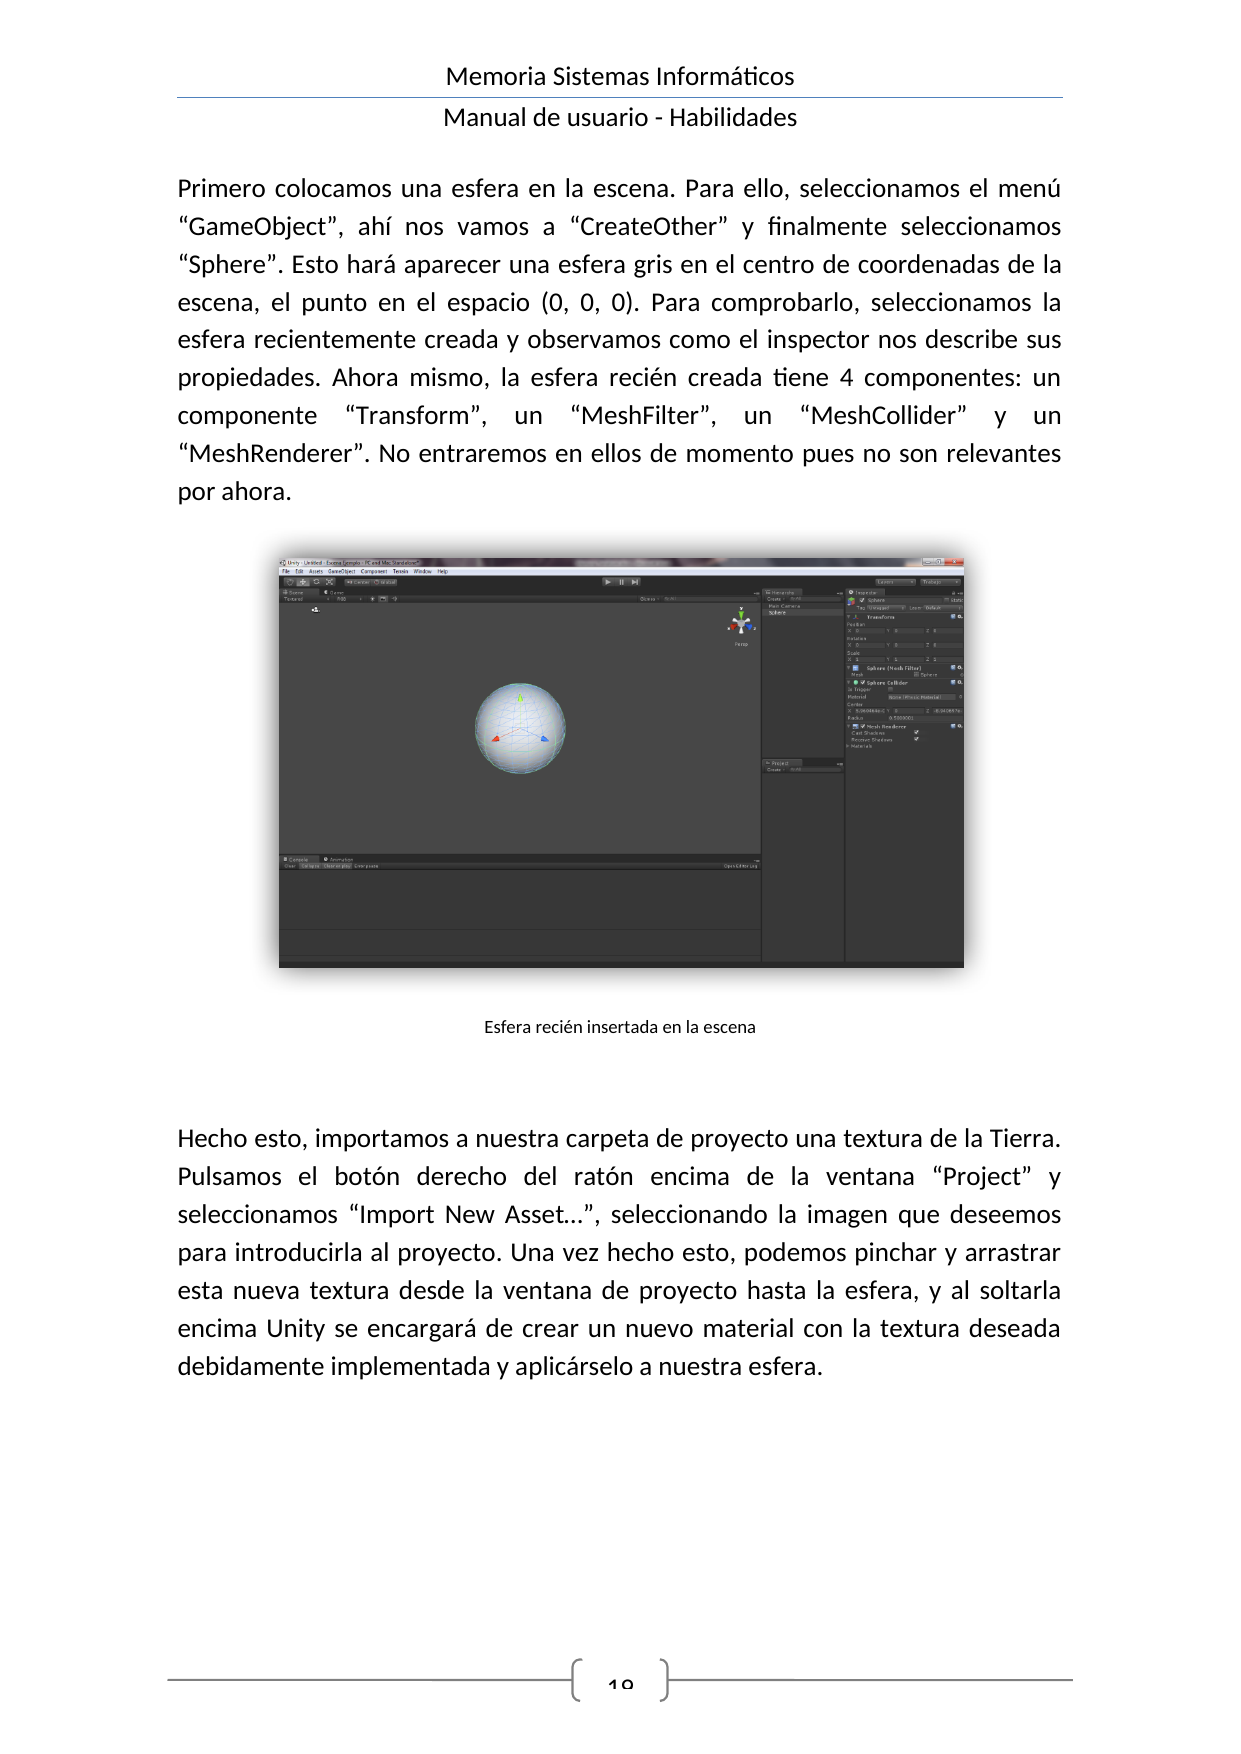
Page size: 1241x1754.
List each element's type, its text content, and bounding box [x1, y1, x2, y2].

picture [279, 558, 964, 968]
text Hecho esto, importamos a nuestra carpeta de proyecto una textura de la Tierra. Pulsamos el botón derecho del ratón encima de la ventana “Project” y seleccionamos “Import New Asset…”, seleccionando la imagen que deseemos para introducirla al proyecto. Una vez hecho esto, podemos pinchar y arrastrar esta nueva textura desde la ventana de proyecto hasta la esfera, y al soltarla encima Unity se encargará de crear un nuevo material con la textura deseada debidamente implementada y aplicárselo a nuestra esfera. [177, 1121, 1063, 1382]
text Esfera recién insertada en la escena [177, 1015, 1063, 1038]
text Primero colocamos una esfera en la escena. Para ello, seleccionamos el menú “GameObject”, ahí nos vamos a “CreateOther” y finalmente seleccionamos “Sphere”. Esto hará aparecer una esfera gris en el centro de coordenadas de la escena, el punto en el espacio (0, 0, 0). Para comprobarlo, seleccionamos la esfera recientemente creada y observamos como el inspector nos describe sus propiedades. Ahora mismo, la esfera recién creada tiene 4 componentes: un componente “Transform”, un “MeshFilter”, un “MeshCollider” y un “MeshRenderer”. No entraremos en ellos de momento pues no son relevantes por ahora. [177, 171, 1063, 507]
